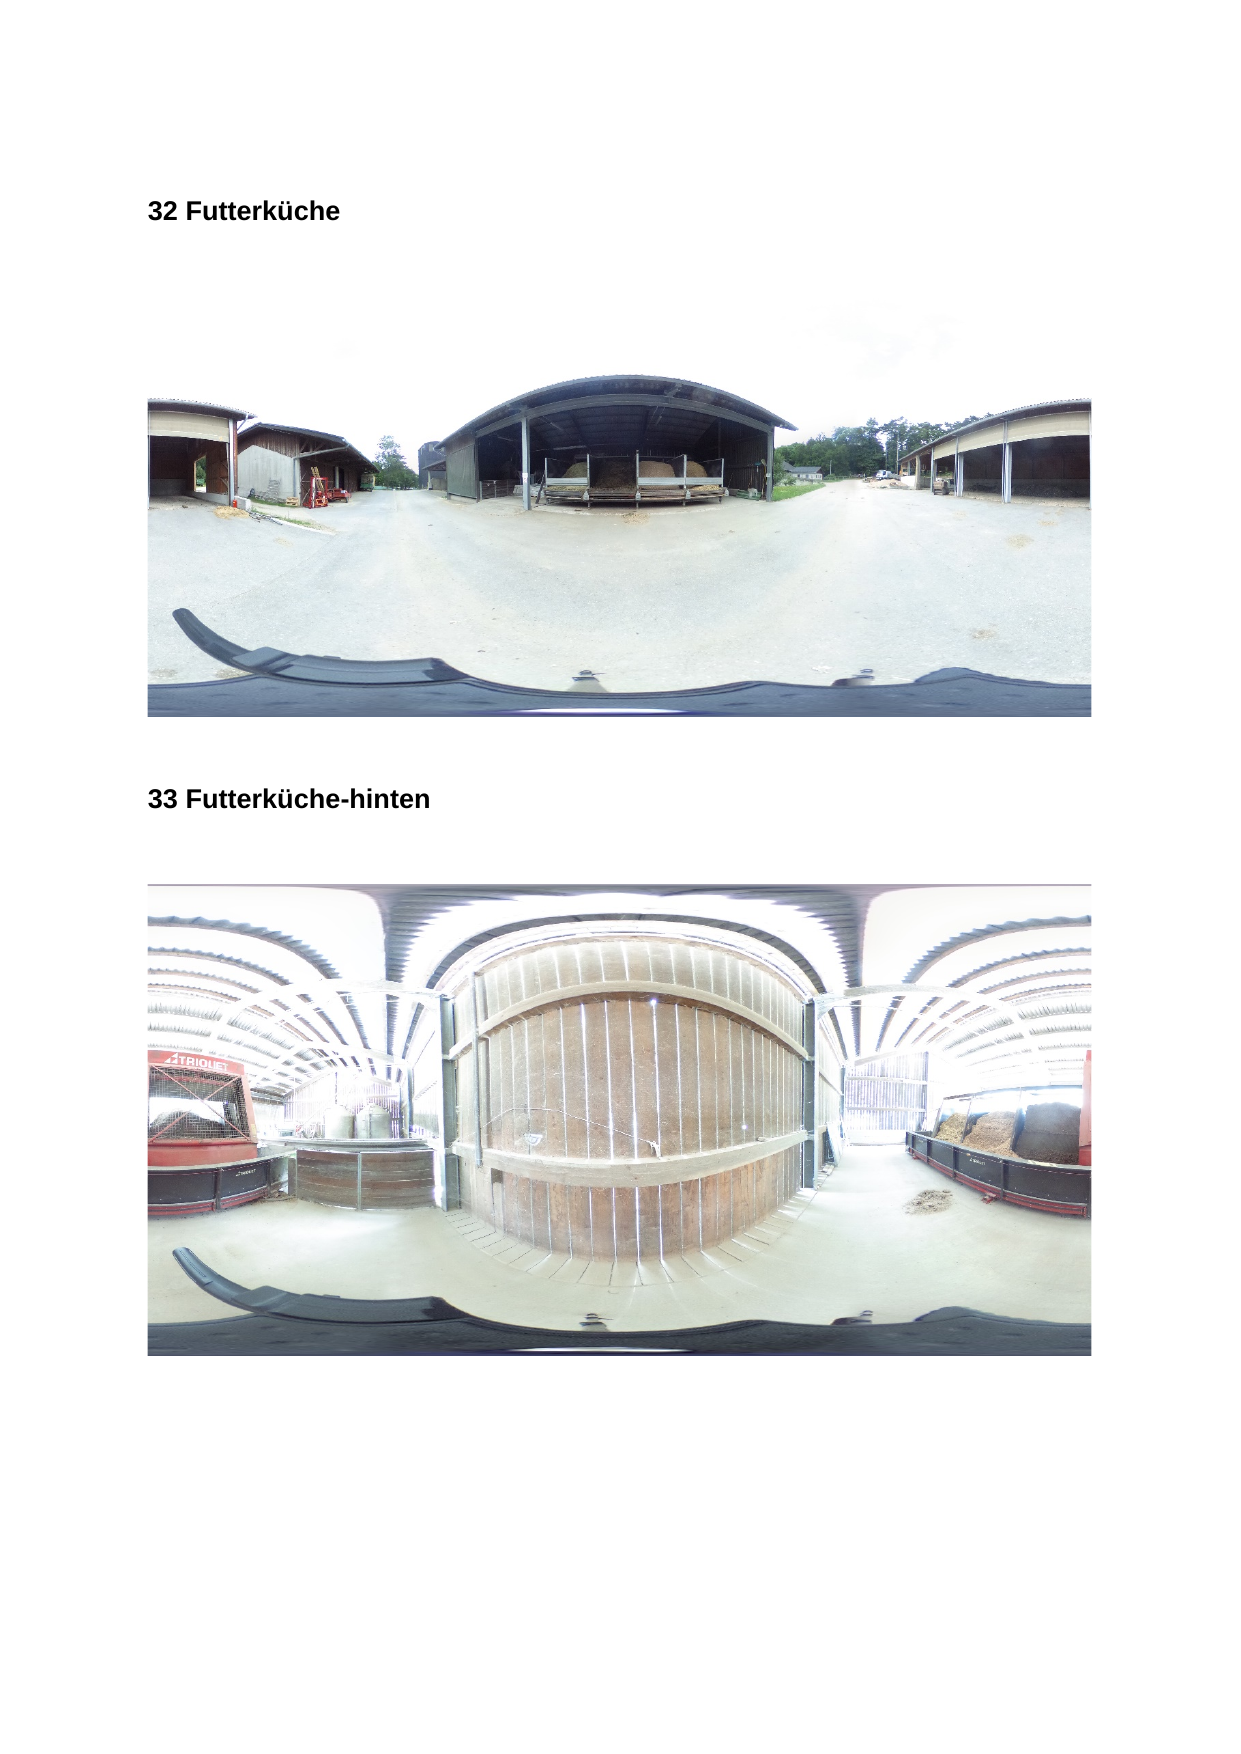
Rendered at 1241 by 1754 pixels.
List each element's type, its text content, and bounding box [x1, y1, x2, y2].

text 33 Futterküche-hinten [148, 783, 1093, 815]
picture [147, 245, 1092, 717]
picture [147, 884, 1092, 1356]
text 32 Futterküche [148, 195, 1093, 227]
